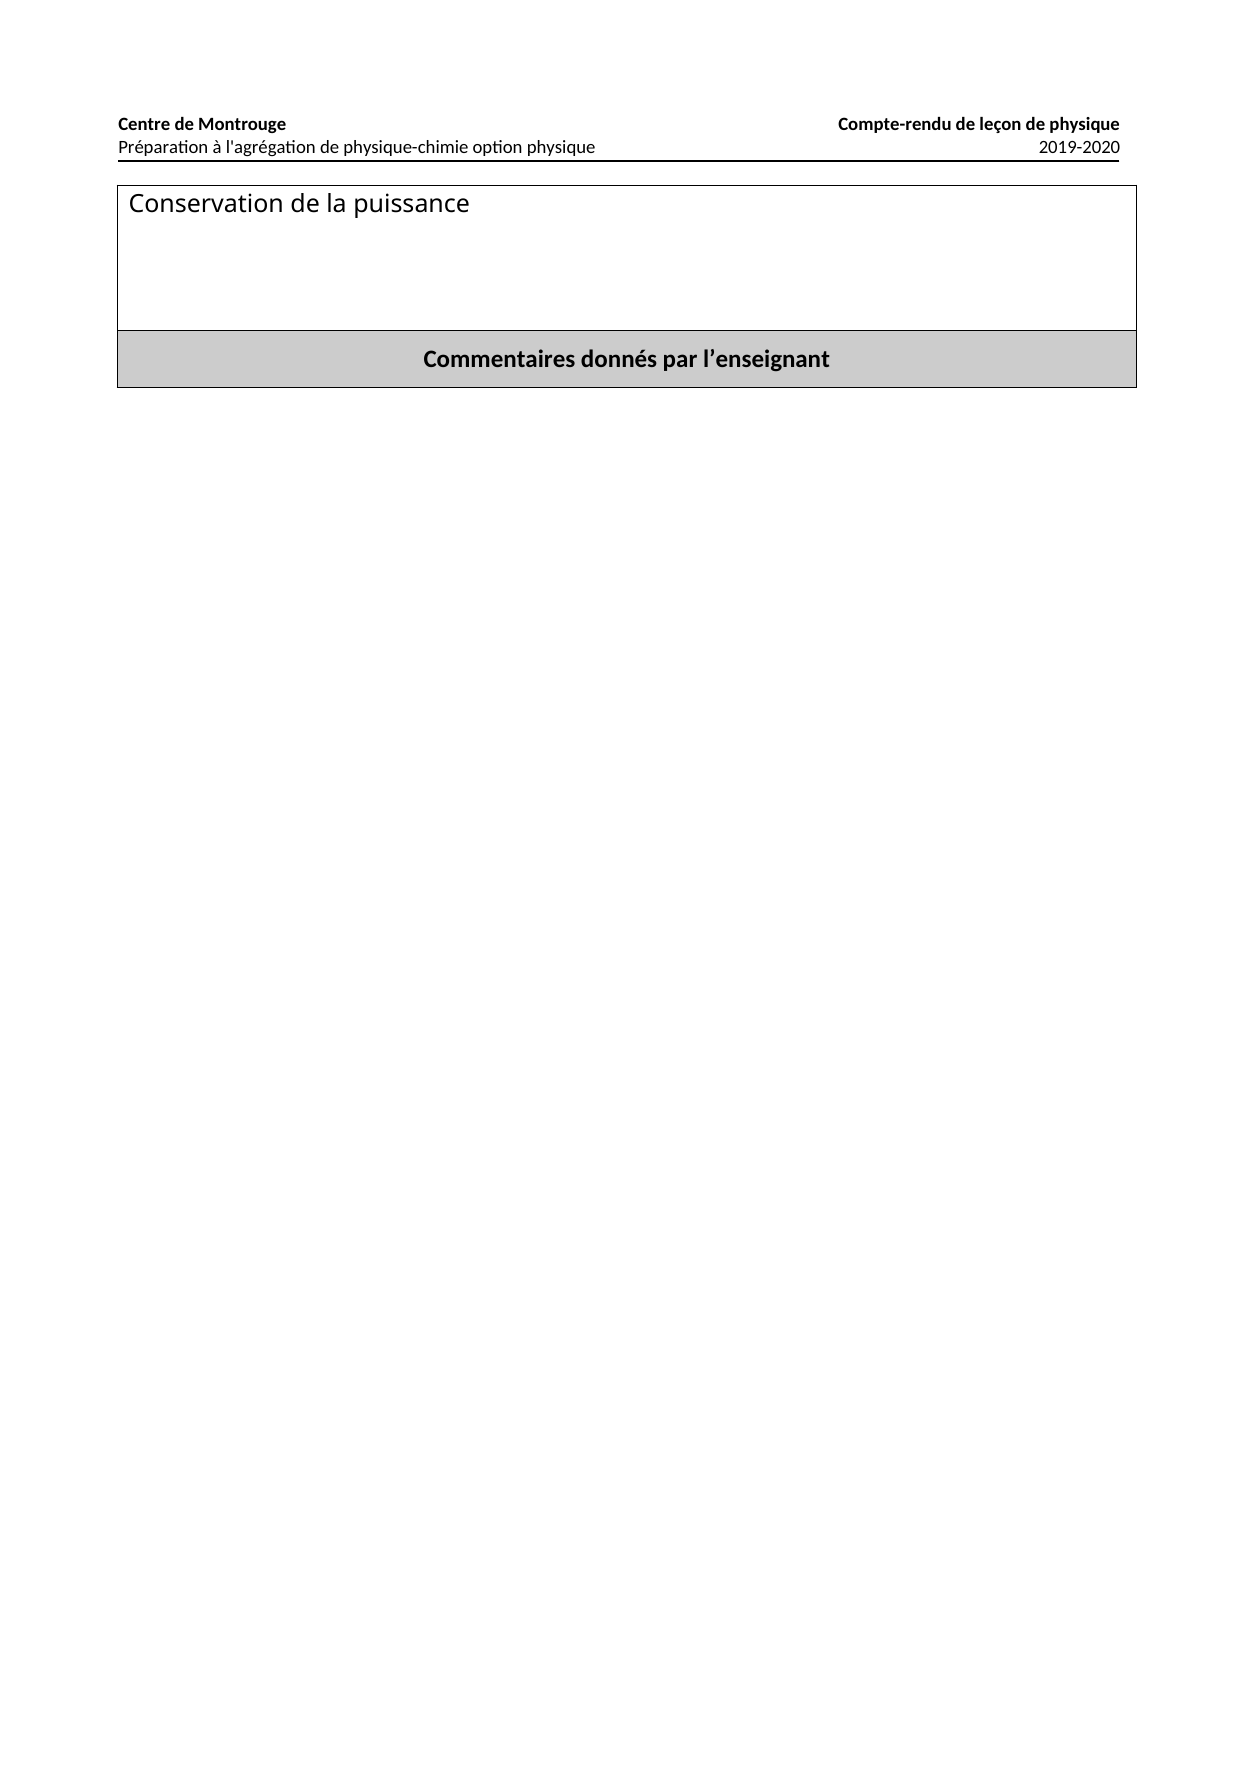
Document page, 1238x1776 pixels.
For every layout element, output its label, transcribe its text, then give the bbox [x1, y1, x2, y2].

table_cell Commentaires donnés par l’enseignant [118, 331, 1136, 387]
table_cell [118, 186, 1136, 330]
